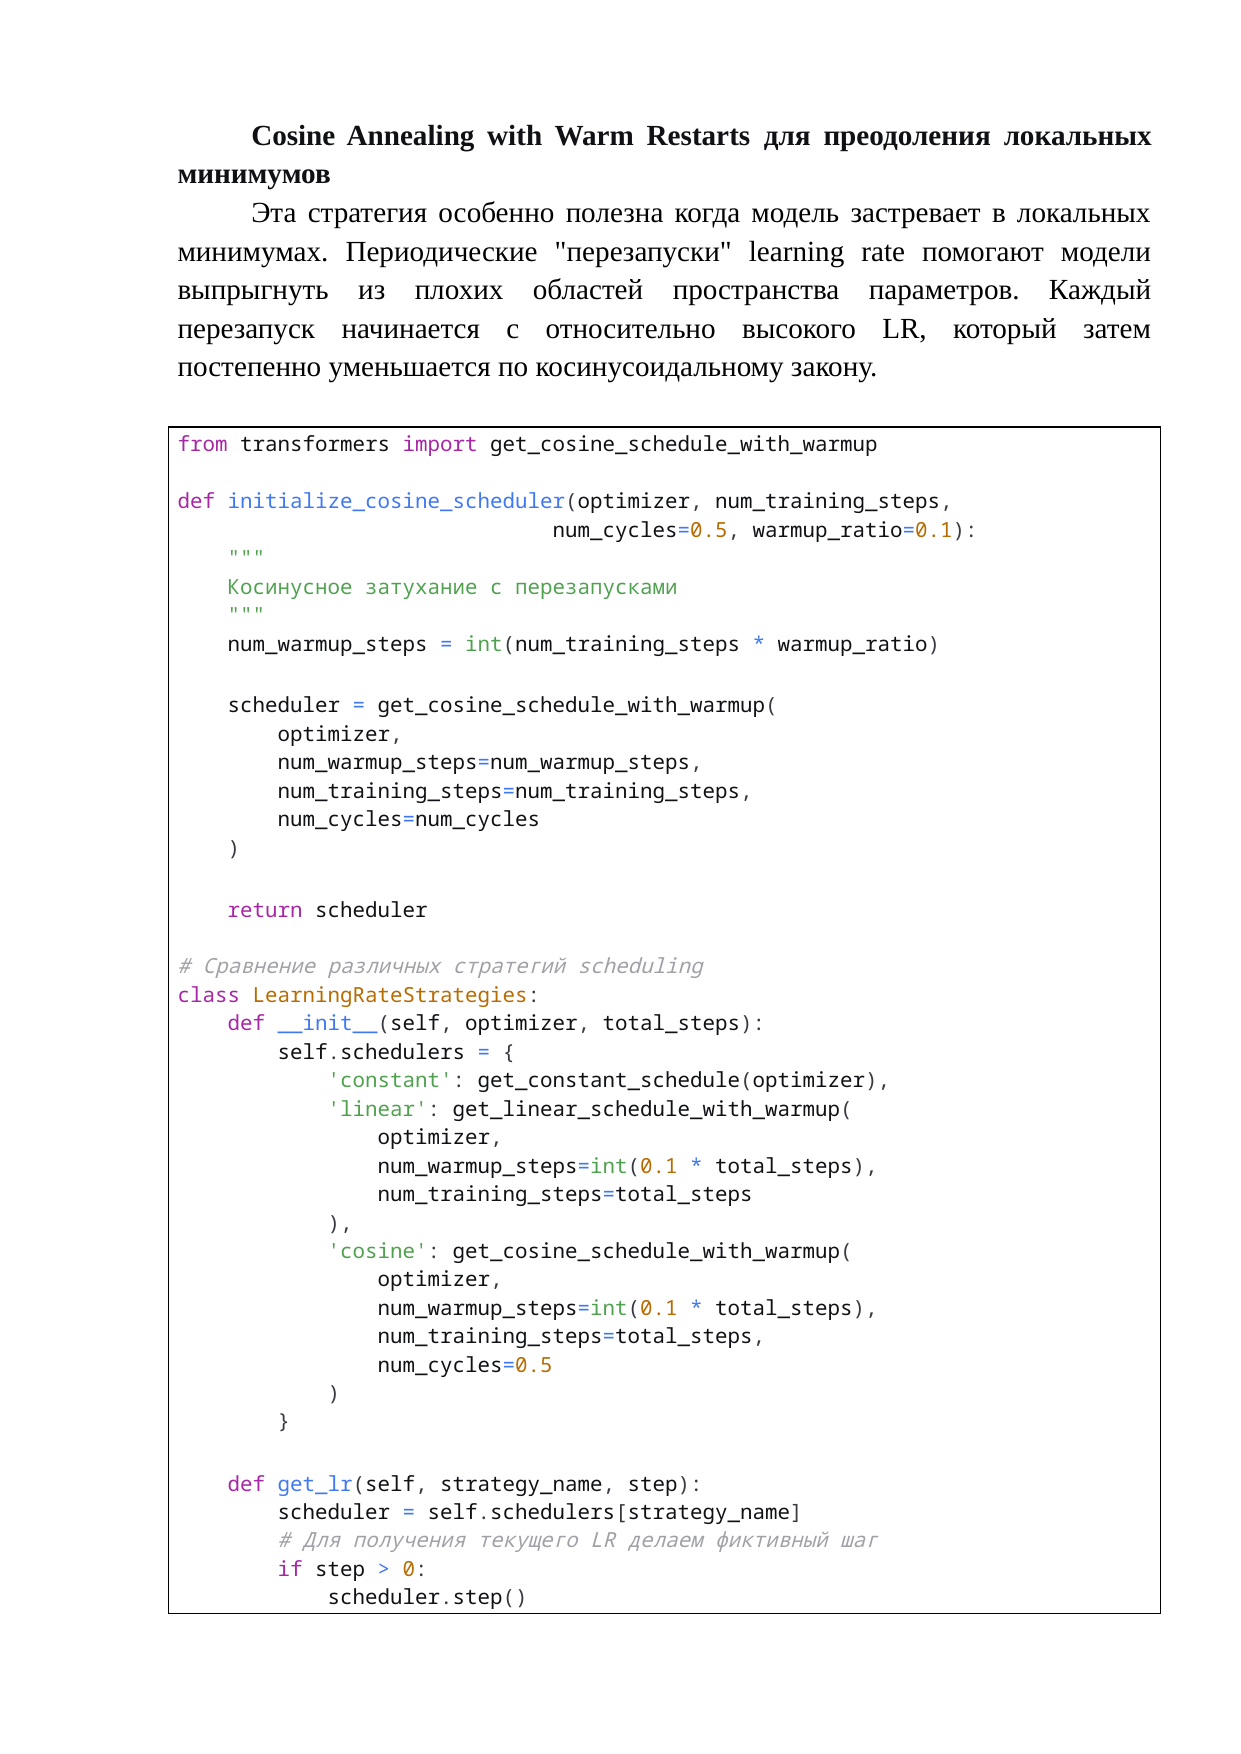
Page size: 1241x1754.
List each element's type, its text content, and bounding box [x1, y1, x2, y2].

text return scheduler [177, 895, 1152, 923]
text num_warmup_steps=num_warmup_steps, [177, 747, 1152, 776]
text def get_lr(self, strategy_name, step): [177, 1469, 1152, 1497]
text ), [177, 1208, 1152, 1236]
text scheduler.step() [169, 1579, 1160, 1613]
text num_warmup_steps=int(0.1 * total_steps), [177, 1293, 1152, 1321]
text # Сравнение различных стратегий scheduling [177, 952, 1152, 980]
text self.schedulers = { [177, 1037, 1152, 1065]
text ) [177, 833, 1152, 861]
text Эта стратегия особенно полезна когда модель застревает в локальных минимумах. Периодические "перезапуски" learning rate помогают модели выпрыгнуть из плохих областей пространства параметров. Каждый перезапуск начинается с относительно высокого LR, который затем постепенно уменьшается по косинусоидальному закону. [177, 195, 1152, 383]
text num_training_steps=total_steps, [177, 1321, 1152, 1350]
text } [177, 1407, 1152, 1435]
text 'cosine': get_cosine_schedule_with_warmup( [177, 1236, 1152, 1264]
text scheduler = get_cosine_schedule_with_warmup( [177, 691, 1152, 719]
text optimizer, [177, 1122, 1152, 1151]
text class LearningRateStrategies: [177, 980, 1152, 1008]
text num_training_steps=num_training_steps, [177, 776, 1152, 804]
text num_cycles=num_cycles [177, 804, 1152, 833]
text 'linear': get_linear_schedule_with_warmup( [177, 1094, 1152, 1122]
text def initialize_cosine_scheduler(optimizer, num_training_steps, [177, 486, 1152, 515]
text num_training_steps=total_steps [177, 1179, 1152, 1208]
text scheduler = self.schedulers[strategy_name] [177, 1497, 1152, 1526]
text optimizer, [177, 719, 1152, 747]
text ) [177, 1378, 1152, 1407]
text from transformers import get_cosine_schedule_with_warmup [169, 428, 1160, 458]
text """ [177, 600, 1152, 629]
text num_cycles=0.5 [177, 1350, 1152, 1378]
text if step > 0: [177, 1554, 1152, 1579]
text 'constant': get_constant_schedule(optimizer), [177, 1065, 1152, 1094]
text # Для получения текущего LR делаем фиктивный шаг [177, 1526, 1152, 1554]
text optimizer, [177, 1264, 1152, 1293]
text num_warmup_steps=int(0.1 * total_steps), [177, 1151, 1152, 1179]
text Cosine Annealing with Warm Restarts для преодоления локальных минимумов [177, 118, 1152, 190]
text """ [177, 543, 1152, 572]
text Косинусное затухание с перезапусками [177, 572, 1152, 600]
text def __init__(self, optimizer, total_steps): [177, 1008, 1152, 1037]
text num_warmup_steps = int(num_training_steps * warmup_ratio) [177, 629, 1152, 657]
text num_cycles=0.5, warmup_ratio=0.1): [177, 515, 1152, 543]
